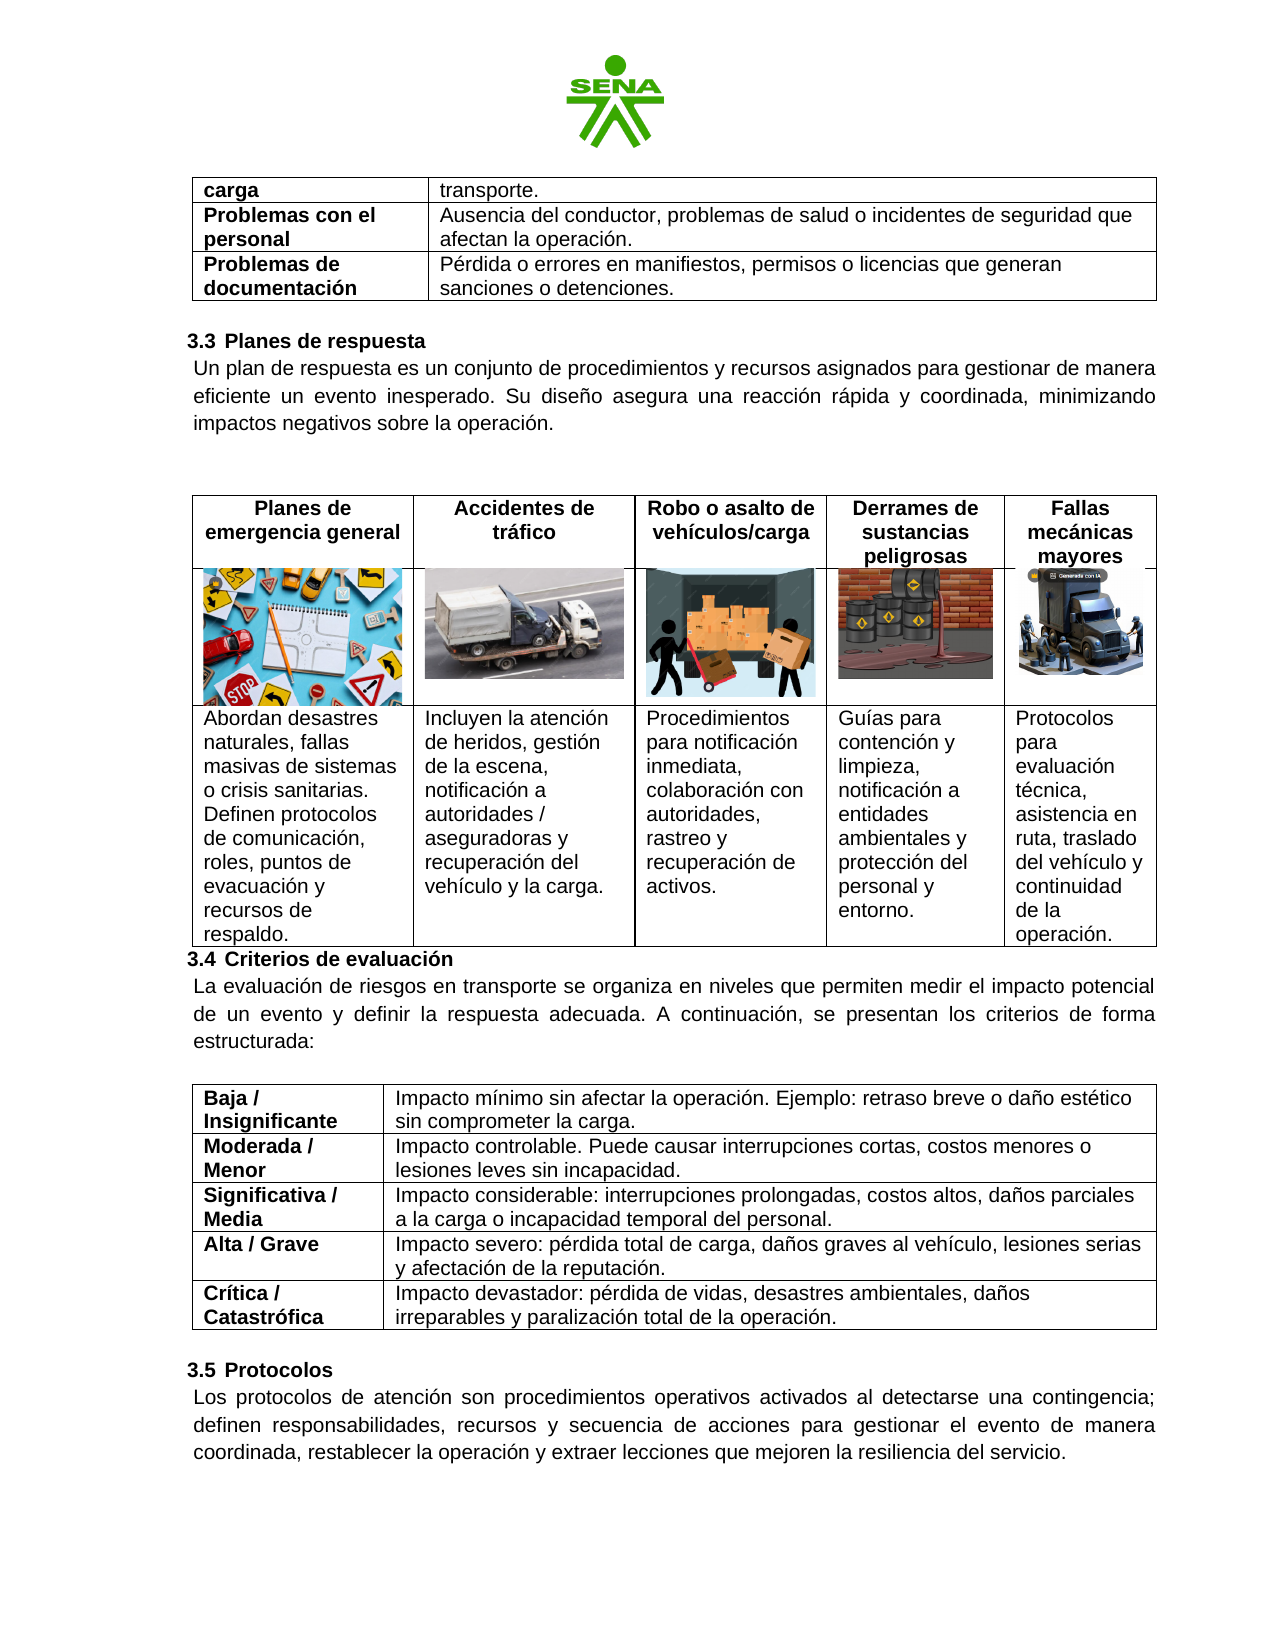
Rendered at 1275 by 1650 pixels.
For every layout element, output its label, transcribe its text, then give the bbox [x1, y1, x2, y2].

table_cell Problemas con la carga [193, 178, 428, 202]
table_cell [403, 569, 413, 705]
table_header Baja / Insignificante [193, 1085, 383, 1133]
table_cell Alta / Grave [193, 1232, 383, 1280]
table_cell [1005, 569, 1156, 705]
table_cell Ausencia del conductor, problemas de salud o incidentes de seguridad que afectan la operación. [429, 203, 1156, 251]
table_cell Guías para contención y limpieza, notificación a entidades ambientales y protección del personal y entorno. [827, 706, 1004, 946]
table_header Impacto mínimo sin afectar la operación. Ejemplo: retraso breve o daño estético sin comprometer la carga. [384, 1085, 1156, 1133]
table_header Planes de emergencia general [193, 496, 413, 568]
table_cell [827, 569, 1004, 705]
list Planes de respuesta [187, 329, 1157, 353]
picture [566, 55, 664, 148]
table_cell Problemas de documentación [193, 252, 428, 300]
table_cell Abordan desastres naturales, fallas masivas de sistemas o crisis sanitarias. Definen protocolos de comunicación, roles, puntos de evacuación y recursos de respaldo. [193, 706, 413, 946]
picture [424, 568, 624, 679]
picture [838, 568, 993, 679]
table_cell Incluyen la atención de heridos, gestión de la escena, notificación a autoridades / aseguradoras y recuperación del vehículo y la carga. [414, 706, 634, 946]
list Protocolos [187, 1358, 1157, 1382]
table_cell Moderada / Menor [193, 1134, 383, 1182]
table_cell Pérdida o errores en manifiestos, permisos o licencias que generan sanciones o detenciones. [429, 252, 1156, 300]
table_cell Daños, contaminación o errores en conteo y etiquetado durante el transporte. [429, 178, 1156, 202]
table_cell [414, 569, 634, 705]
table_cell Protocolos para evaluación técnica, asistencia en ruta, traslado del vehículo y continuidad de la operación. [1005, 706, 1156, 946]
table_cell [636, 569, 826, 705]
picture [203, 568, 403, 706]
table_cell Impacto controlable. Puede causar interrupciones cortas, costos menores o lesiones leves sin incapacidad. [384, 1134, 1156, 1182]
picture [1015, 568, 1146, 675]
table_cell Impacto considerable: interrupciones prolongadas, costos altos, daños parciales a la carga o incapacidad temporal del personal. [384, 1183, 1156, 1231]
table_cell Impacto severo: pérdida total de carga, daños graves al vehículo, lesiones serias y afectación de la reputación. [384, 1232, 1156, 1280]
table_cell Crítica / Catastrófica [193, 1281, 383, 1329]
table_header Robo o asalto de vehículos/carga [636, 496, 826, 568]
table_cell Impacto devastador: pérdida de vidas, desastres ambientales, daños irreparables y paralización total de la operación. [384, 1281, 1156, 1329]
list Un plan de respuesta es un conjunto de procedimientos y recursos asignados para gestionar de manera eficiente un evento inesperado. Su diseño asegura una reacción rápida y coordinada, minimizando impactos negativos sobre la operación. [193, 356, 1157, 435]
table_header Derrames de sustancias peligrosas [827, 496, 1004, 568]
list Los protocolos de atención son procedimientos operativos activados al detectarse una contingencia; definen responsabilidades, recursos y secuencia de acciones para gestionar el evento de manera coordinada, restablecer la operación y extraer lecciones que mejoren la resiliencia del servicio. [193, 1385, 1157, 1464]
picture [646, 568, 816, 697]
table_cell Problemas con el personal [193, 203, 428, 251]
list Criterios de evaluación [187, 947, 1157, 971]
table_header Fallas mecánicas mayores [1005, 496, 1156, 568]
list La evaluación de riesgos en transporte se organiza en niveles que permiten medir el impacto potencial de un evento y definir la respuesta adecuada. A continuación, se presentan los criterios de forma estructurada: [193, 974, 1157, 1053]
table_cell Significativa / Media [193, 1183, 383, 1231]
table_cell [193, 569, 203, 705]
table_cell Procedimientos para notificación inmediata, colaboración con autoridades, rastreo y recuperación de activos. [636, 706, 826, 946]
table_header Accidentes de tráfico [414, 496, 634, 568]
